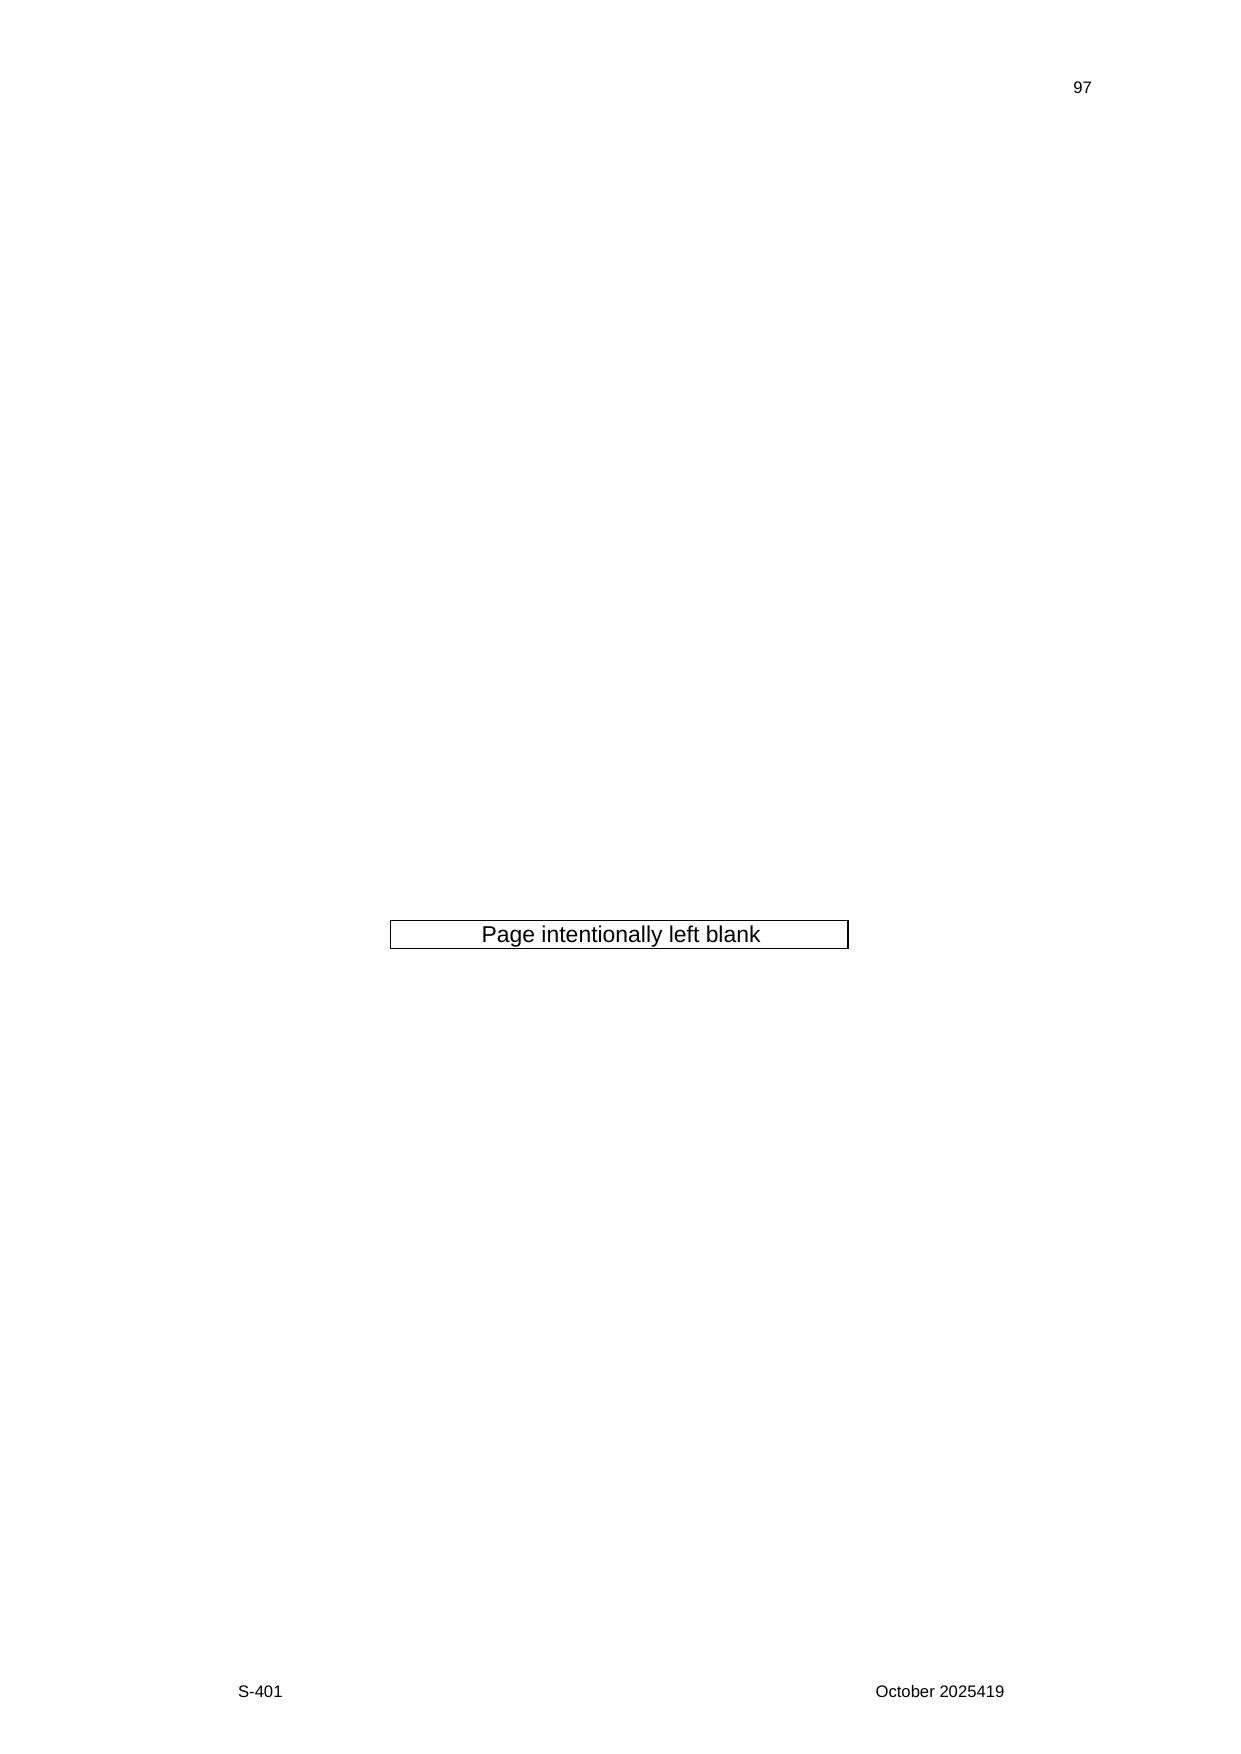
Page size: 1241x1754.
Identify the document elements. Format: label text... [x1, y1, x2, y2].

text Page intentionally left blank [391, 921, 847, 948]
